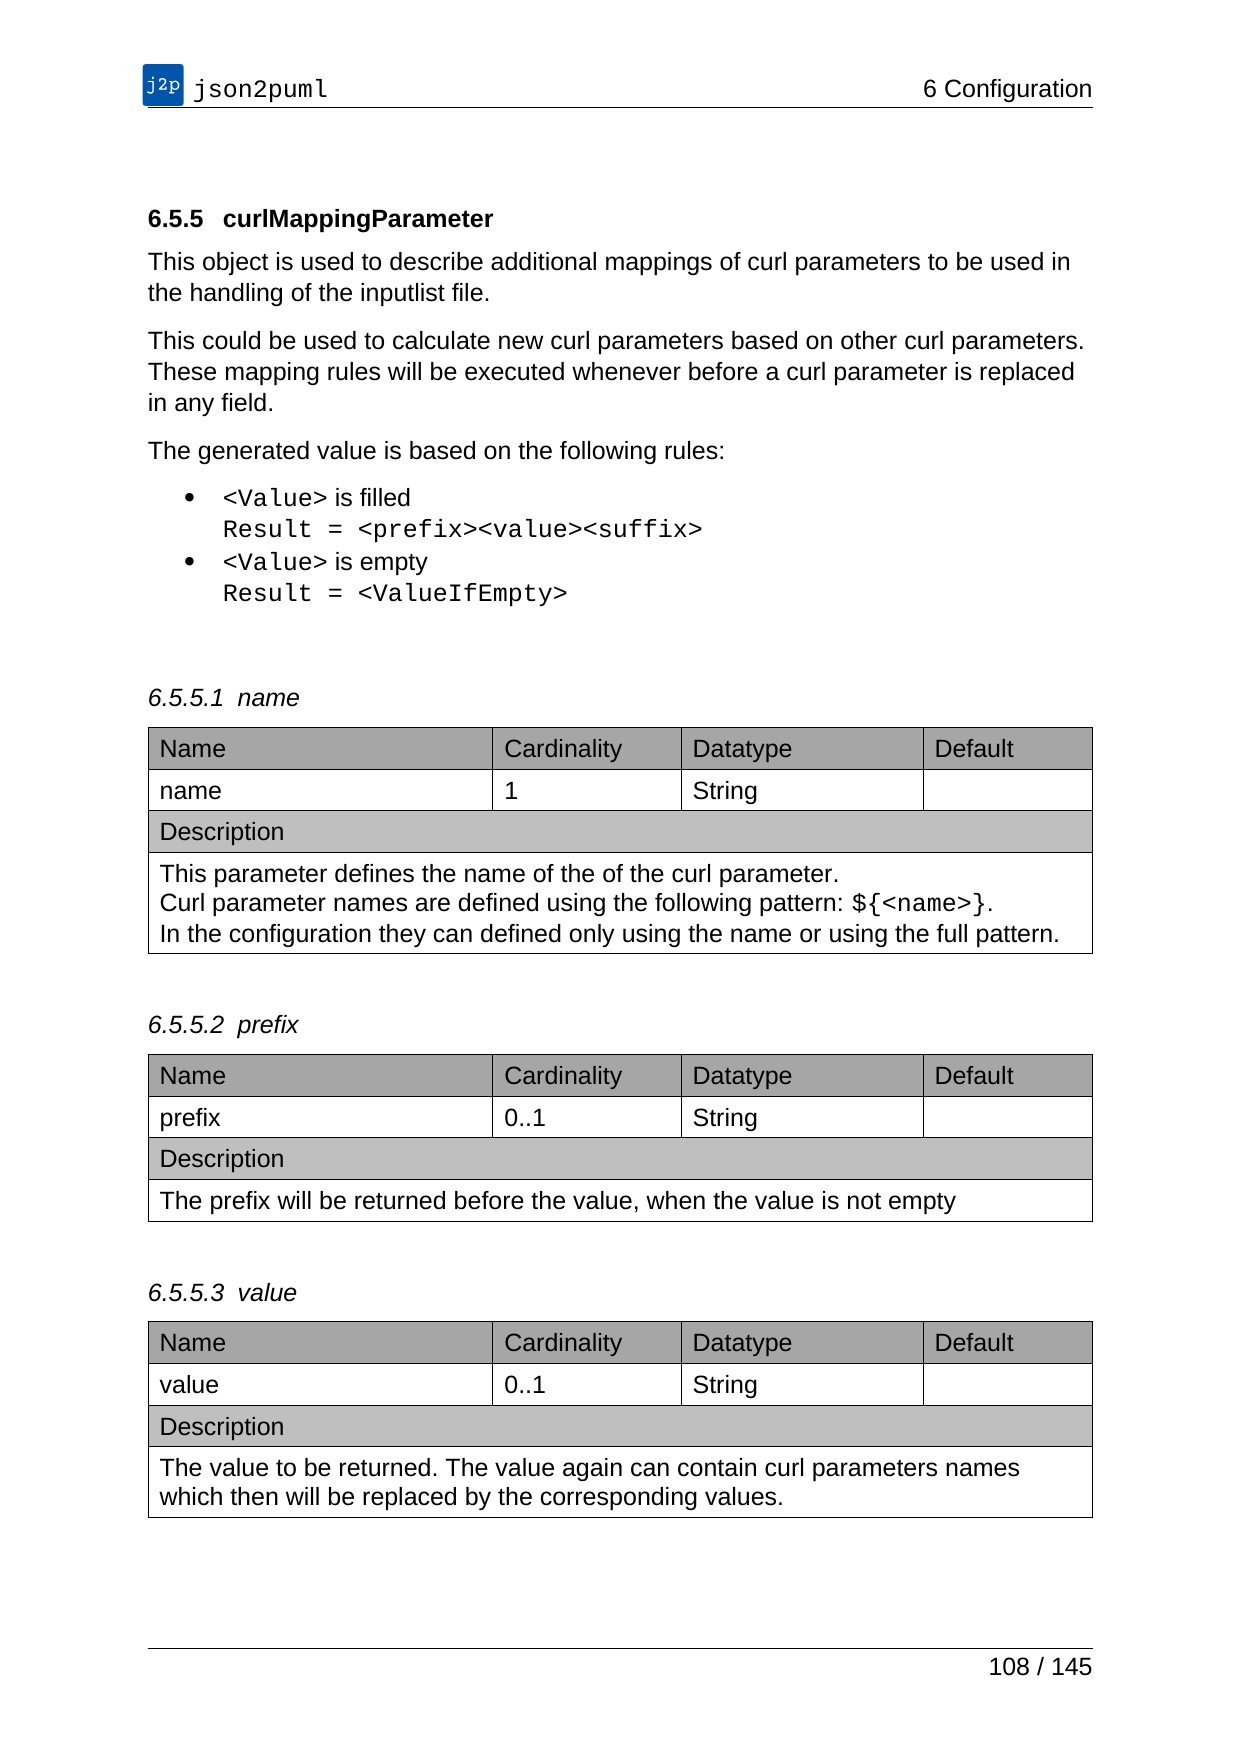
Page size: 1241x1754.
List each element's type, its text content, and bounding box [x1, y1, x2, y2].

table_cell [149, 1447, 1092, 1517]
picture [142, 64, 184, 106]
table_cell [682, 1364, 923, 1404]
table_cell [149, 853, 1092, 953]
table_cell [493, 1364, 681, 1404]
text This object is used to describe additional mappings of curl parameters to be used in the handling of the inputlist file. [148, 247, 1093, 307]
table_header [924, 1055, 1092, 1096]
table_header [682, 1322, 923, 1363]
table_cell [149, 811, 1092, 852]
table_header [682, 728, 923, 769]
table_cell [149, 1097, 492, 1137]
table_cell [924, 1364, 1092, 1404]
subtitle prefix [148, 1010, 1093, 1039]
list <Value> is filled Result = <prefix><value><suffix> [185, 483, 1093, 545]
subtitle curlMappingParameter [148, 204, 1093, 232]
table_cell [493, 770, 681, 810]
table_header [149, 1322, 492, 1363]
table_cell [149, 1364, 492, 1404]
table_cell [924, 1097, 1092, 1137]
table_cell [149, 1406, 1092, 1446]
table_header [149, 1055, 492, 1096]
subtitle value [148, 1278, 1093, 1306]
text The generated value is based on the following rules: [148, 436, 1093, 464]
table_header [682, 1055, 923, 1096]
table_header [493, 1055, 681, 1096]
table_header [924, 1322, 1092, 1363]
text This could be used to calculate new curl parameters based on other curl parameters. These mapping rules will be executed whenever before a curl parameter is replaced in any field. [148, 326, 1093, 417]
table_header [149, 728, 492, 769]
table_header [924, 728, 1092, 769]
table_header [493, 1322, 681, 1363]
subtitle name [148, 683, 1093, 712]
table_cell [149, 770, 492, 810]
list <Value> is empty Result = <ValueIfEmpty> [185, 547, 1093, 608]
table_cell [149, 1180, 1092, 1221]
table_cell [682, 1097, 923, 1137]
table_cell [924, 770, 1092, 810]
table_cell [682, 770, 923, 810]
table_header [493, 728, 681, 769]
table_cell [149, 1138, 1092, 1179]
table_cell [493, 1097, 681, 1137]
